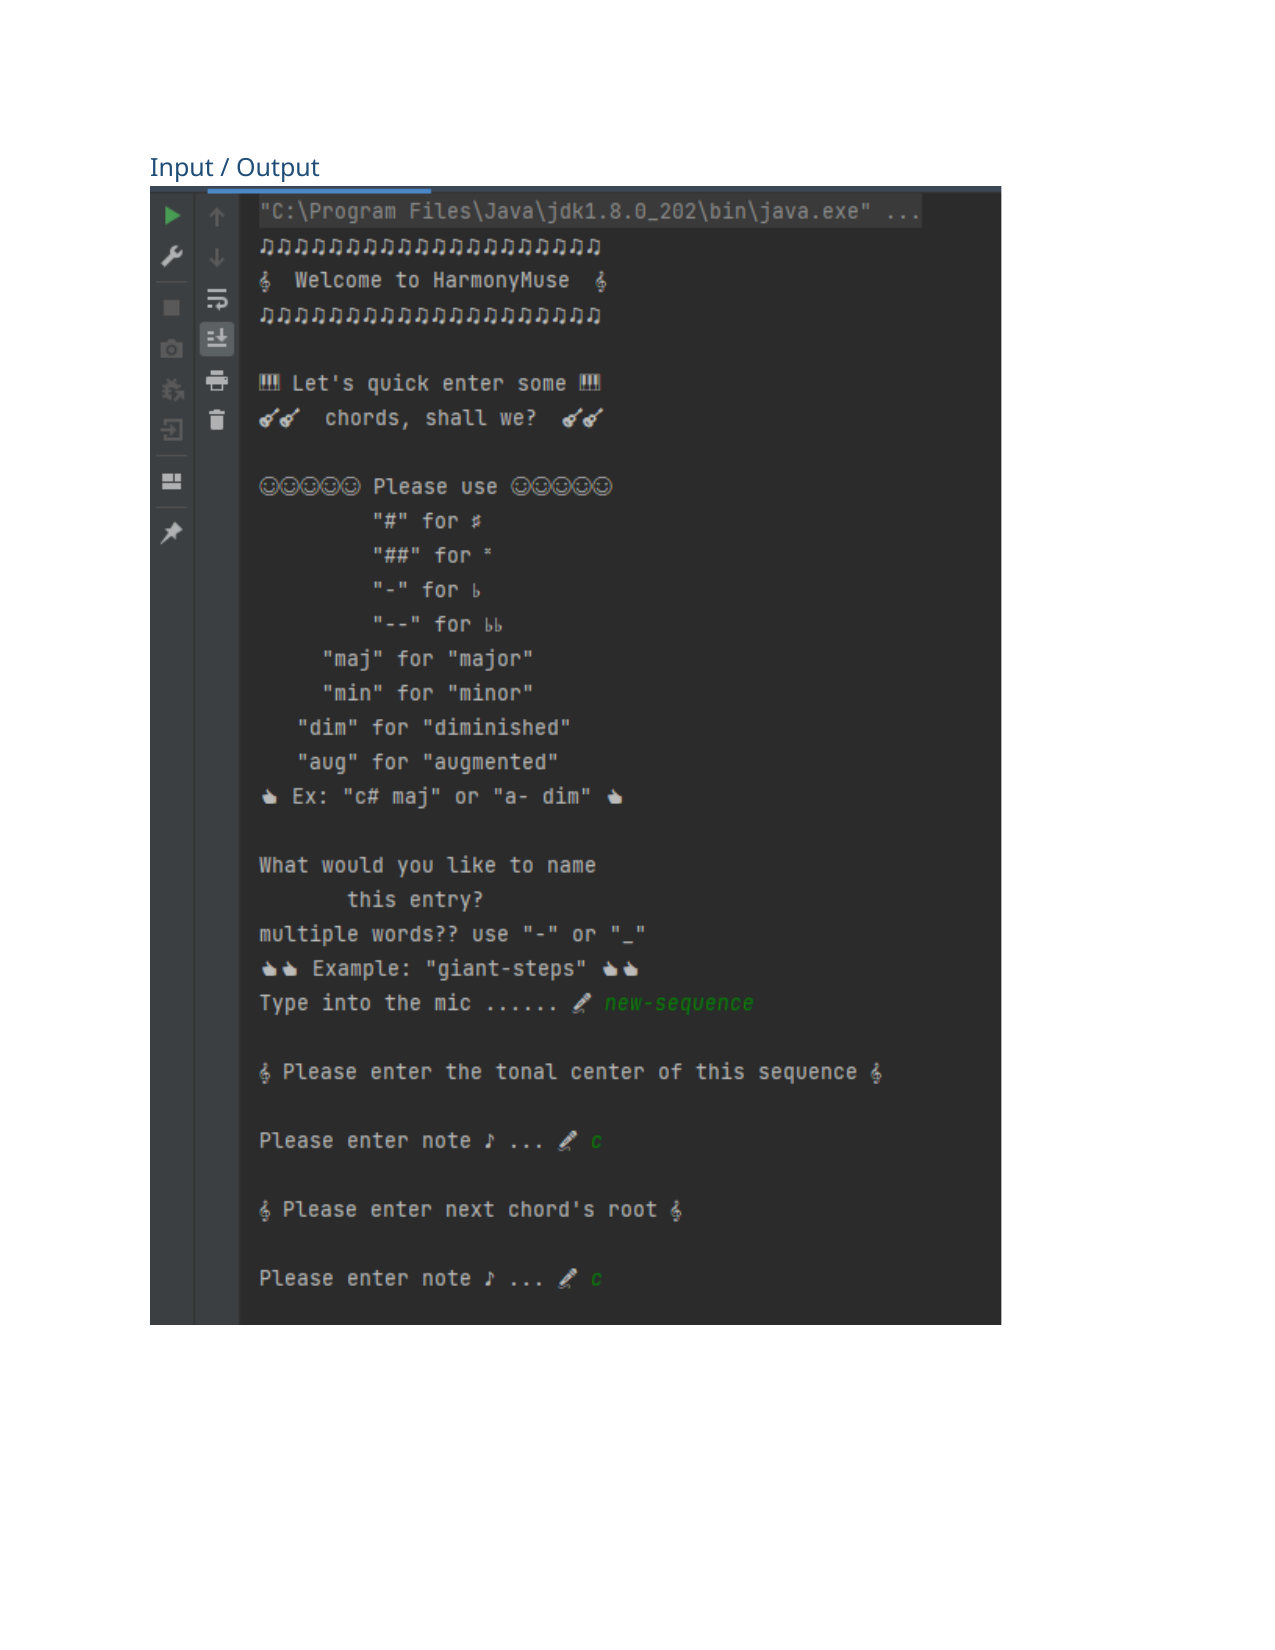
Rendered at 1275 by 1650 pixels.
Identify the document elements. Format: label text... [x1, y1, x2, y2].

picture [150, 186, 1002, 1325]
subtitle Input / Output [150, 150, 1125, 184]
